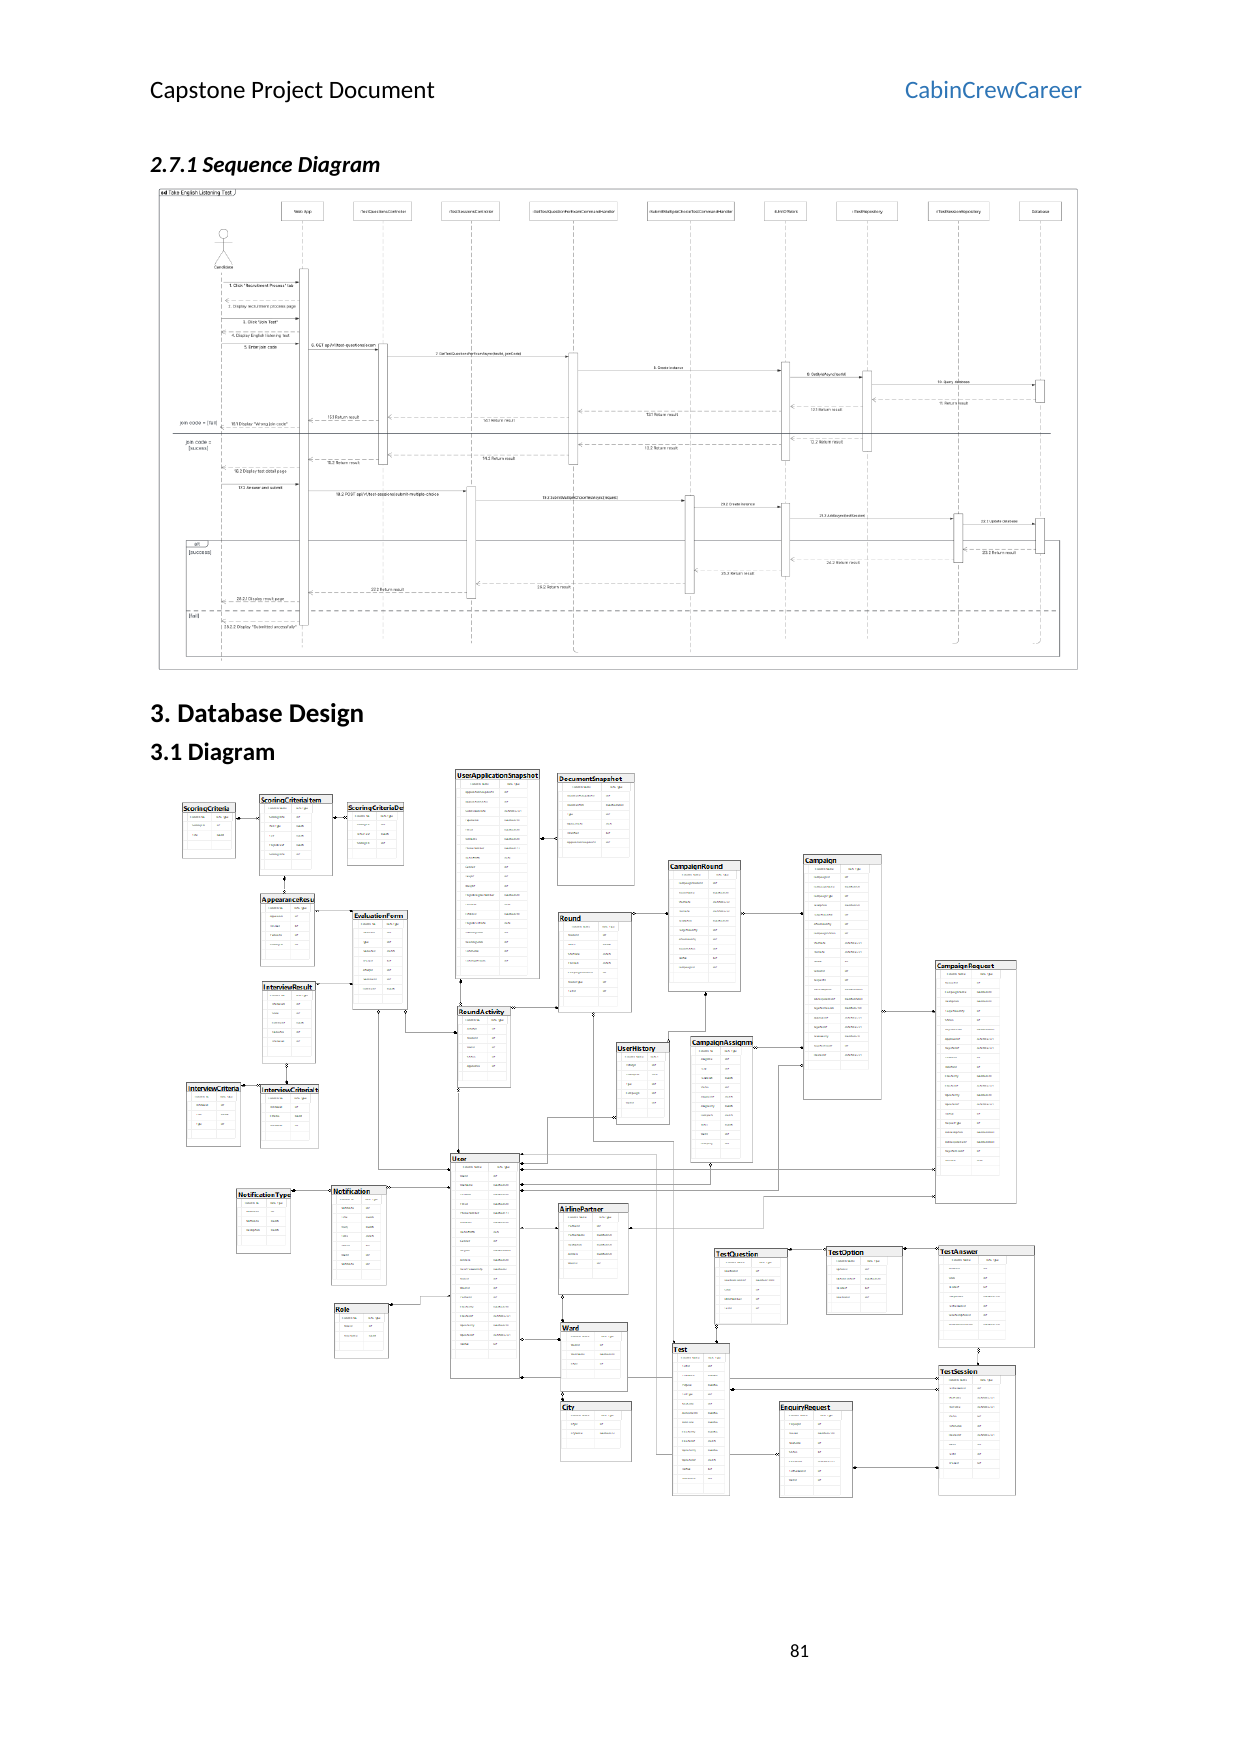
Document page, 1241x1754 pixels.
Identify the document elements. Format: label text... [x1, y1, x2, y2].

subtitle 3.1 Diagram [150, 736, 1090, 767]
subtitle 3. Database Design [150, 696, 1090, 729]
picture [150, 180, 1086, 678]
picture [150, 769, 1090, 1501]
subtitle 2.7.1 Sequence Diagram [150, 150, 1090, 178]
